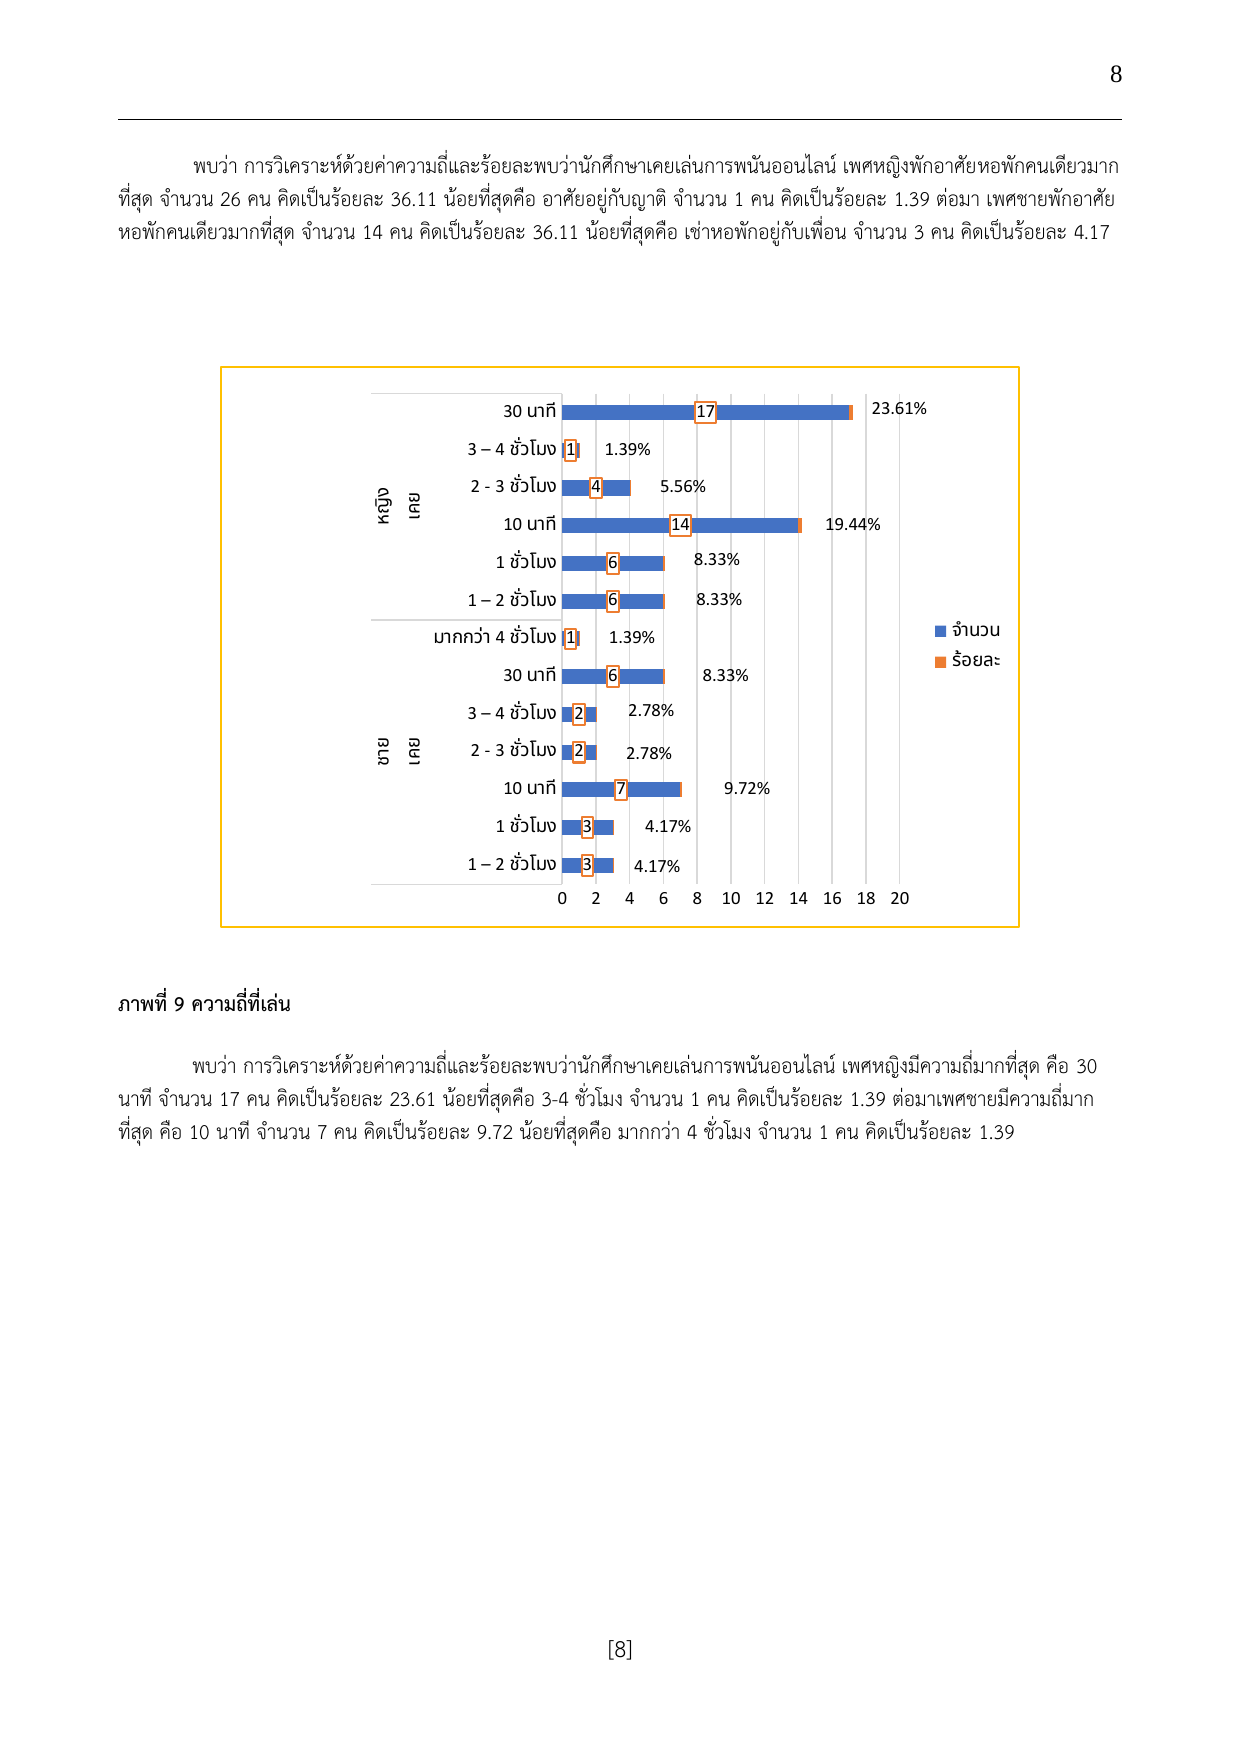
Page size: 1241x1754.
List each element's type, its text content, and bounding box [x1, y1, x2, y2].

text พบว่า การวิเคราะห์ด้วยค่าความถี่และร้อยละพบว่านักศึกษาเคยเล่นการพนันออนไลน์ เพศหญิงมีความถี่มากที่สุด คือ 30 นาที จำนวน 17 คน คิดเป็นร้อยละ 23.61 น้อยที่สุดคือ 3-4 ชั่วโมง จำนวน 1 คน คิดเป็นร้อยละ 1.39 ต่อมาเพศชายมีความถี่มากที่สุด คือ 10 นาที จำนวน 7 คน คิดเป็นร้อยละ 9.72 น้อยที่สุดคือ มากกว่า 4 ชั่วโมง จำนวน 1 คน คิดเป็นร้อยละ 1.39 [118, 1048, 1122, 1146]
text ภาพที่ 9 ความถี่ที่เล่น [118, 986, 1122, 1019]
text พบว่า การวิเคราะห์ด้วยค่าความถี่และร้อยละพบว่านักศึกษาเคยเล่นการพนันออนไลน์ เพศหญิงพักอาศัยหอพักคนเดียวมากที่สุด จำนวน 26 คน คิดเป็นร้อยละ 36.11 น้อยที่สุดคือ อาศัยอยู่กับญาติ จำนวน 1 คน คิดเป็นร้อยละ 1.39 ต่อมา เพศชายพักอาศัยหอพักคนเดียวมากที่สุด จำนวน 14 คน คิดเป็นร้อยละ 36.11 น้อยที่สุดคือ เช่าหอพักอยู่กับเพื่อน จำนวน 3 คน คิดเป็นร้อยละ 4.17 [118, 148, 1122, 246]
